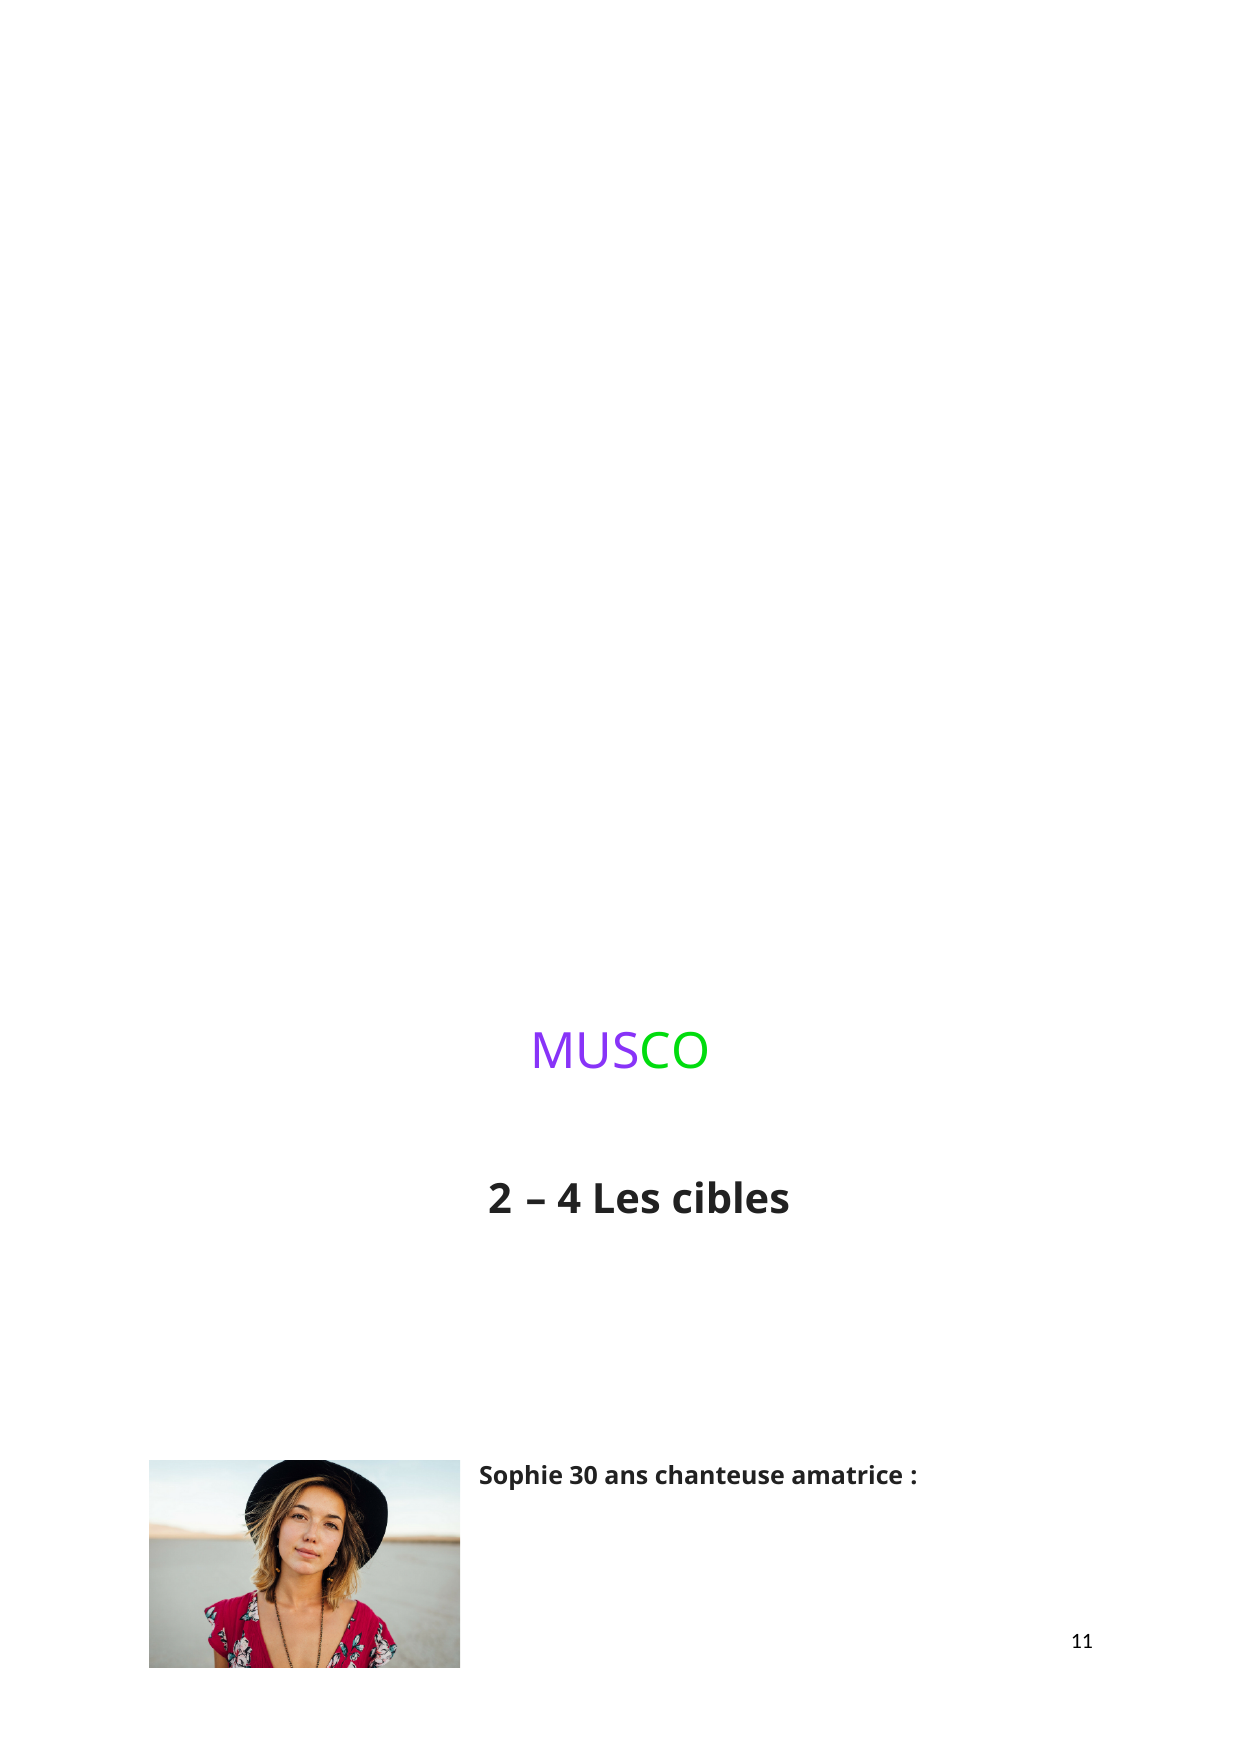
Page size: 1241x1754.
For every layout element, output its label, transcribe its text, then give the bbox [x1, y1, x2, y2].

picture [147, 1460, 461, 1666]
text Sophie 30 ans chanteuse amatrice : [148, 1458, 1093, 1492]
list – 4 Les cibles [185, 1168, 1093, 1225]
text MUSCO [148, 1015, 1093, 1083]
